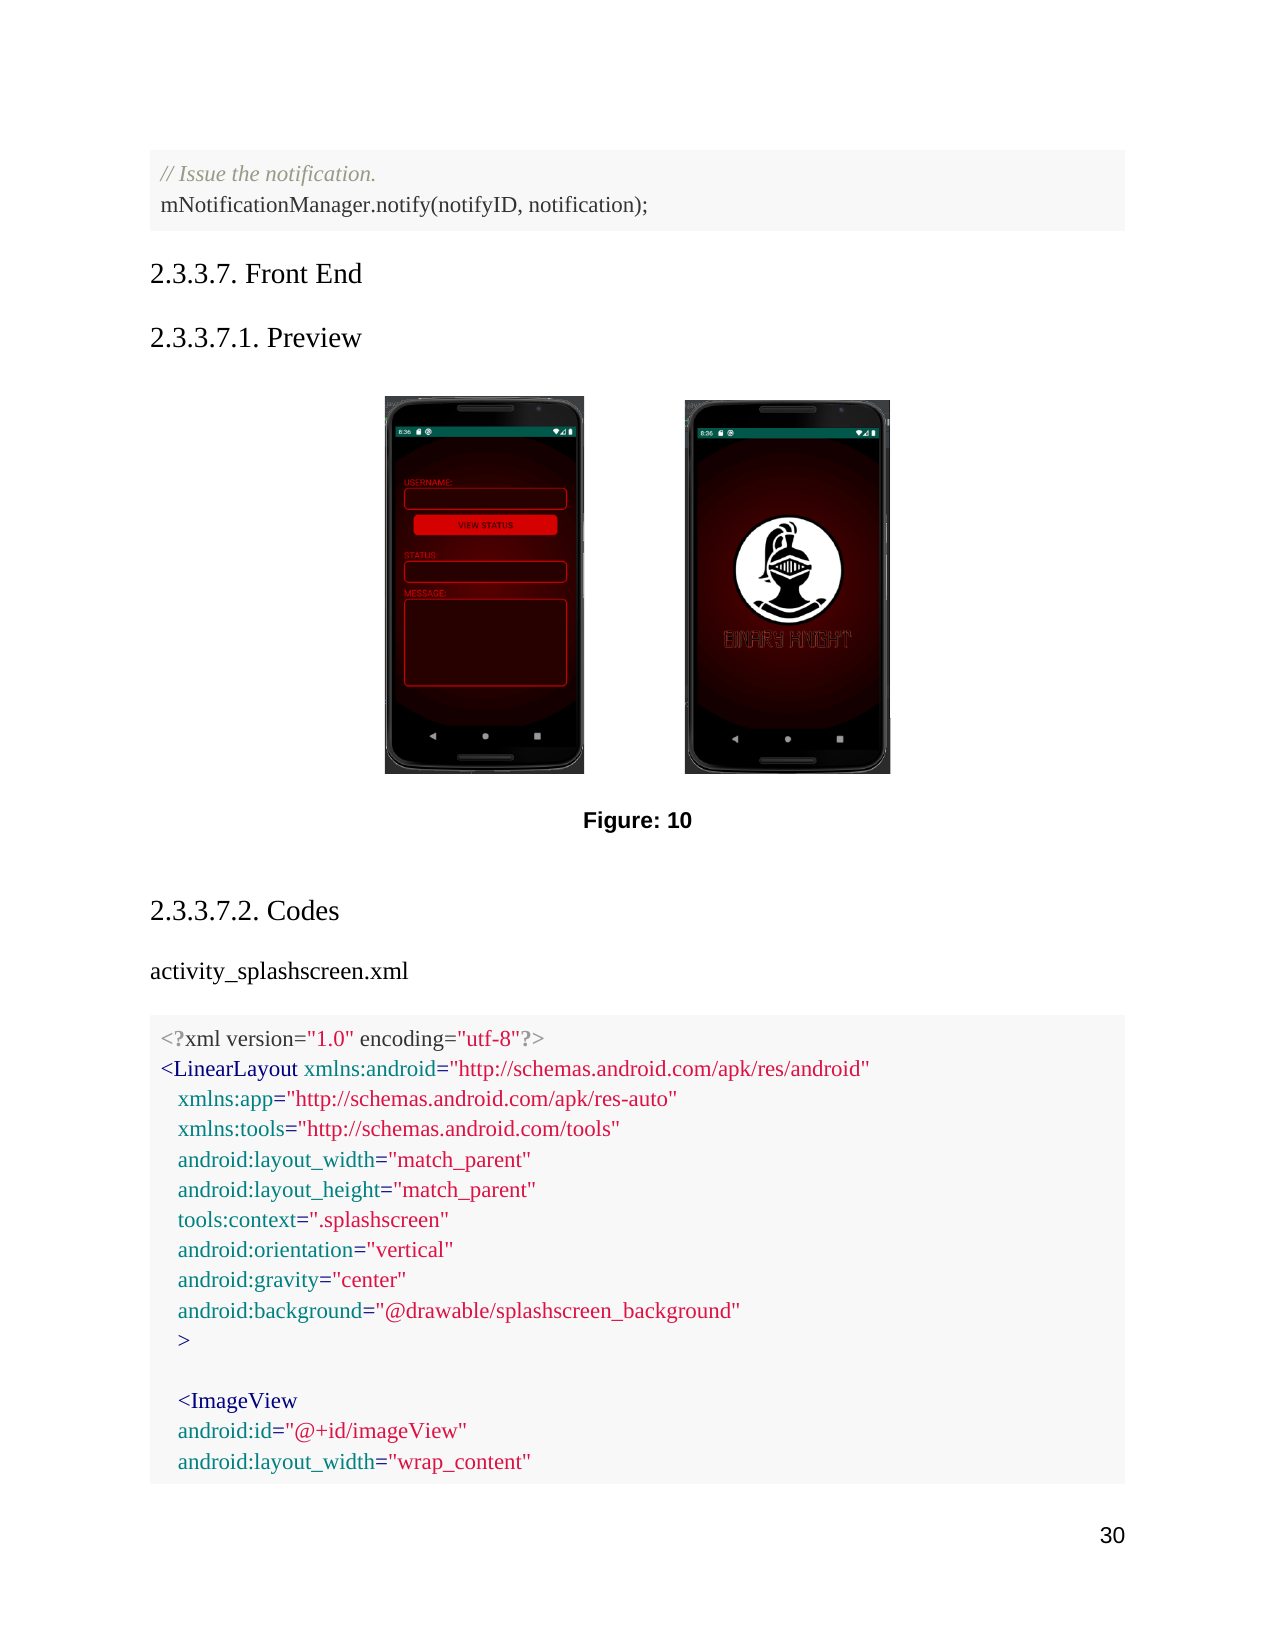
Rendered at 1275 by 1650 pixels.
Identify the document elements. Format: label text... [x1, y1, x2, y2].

subtitle 2.3.3.7.2. Codes [150, 893, 1125, 926]
subtitle 2.3.3.7. Front End [150, 256, 1125, 290]
picture [684, 400, 891, 774]
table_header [150, 1015, 1125, 1484]
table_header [150, 150, 1125, 231]
subtitle 2.3.3.7.1. Preview [150, 320, 1125, 353]
text Figure: 10 [150, 807, 1125, 834]
picture [384, 396, 585, 774]
text activity_splashscreen.xml [150, 956, 1125, 985]
